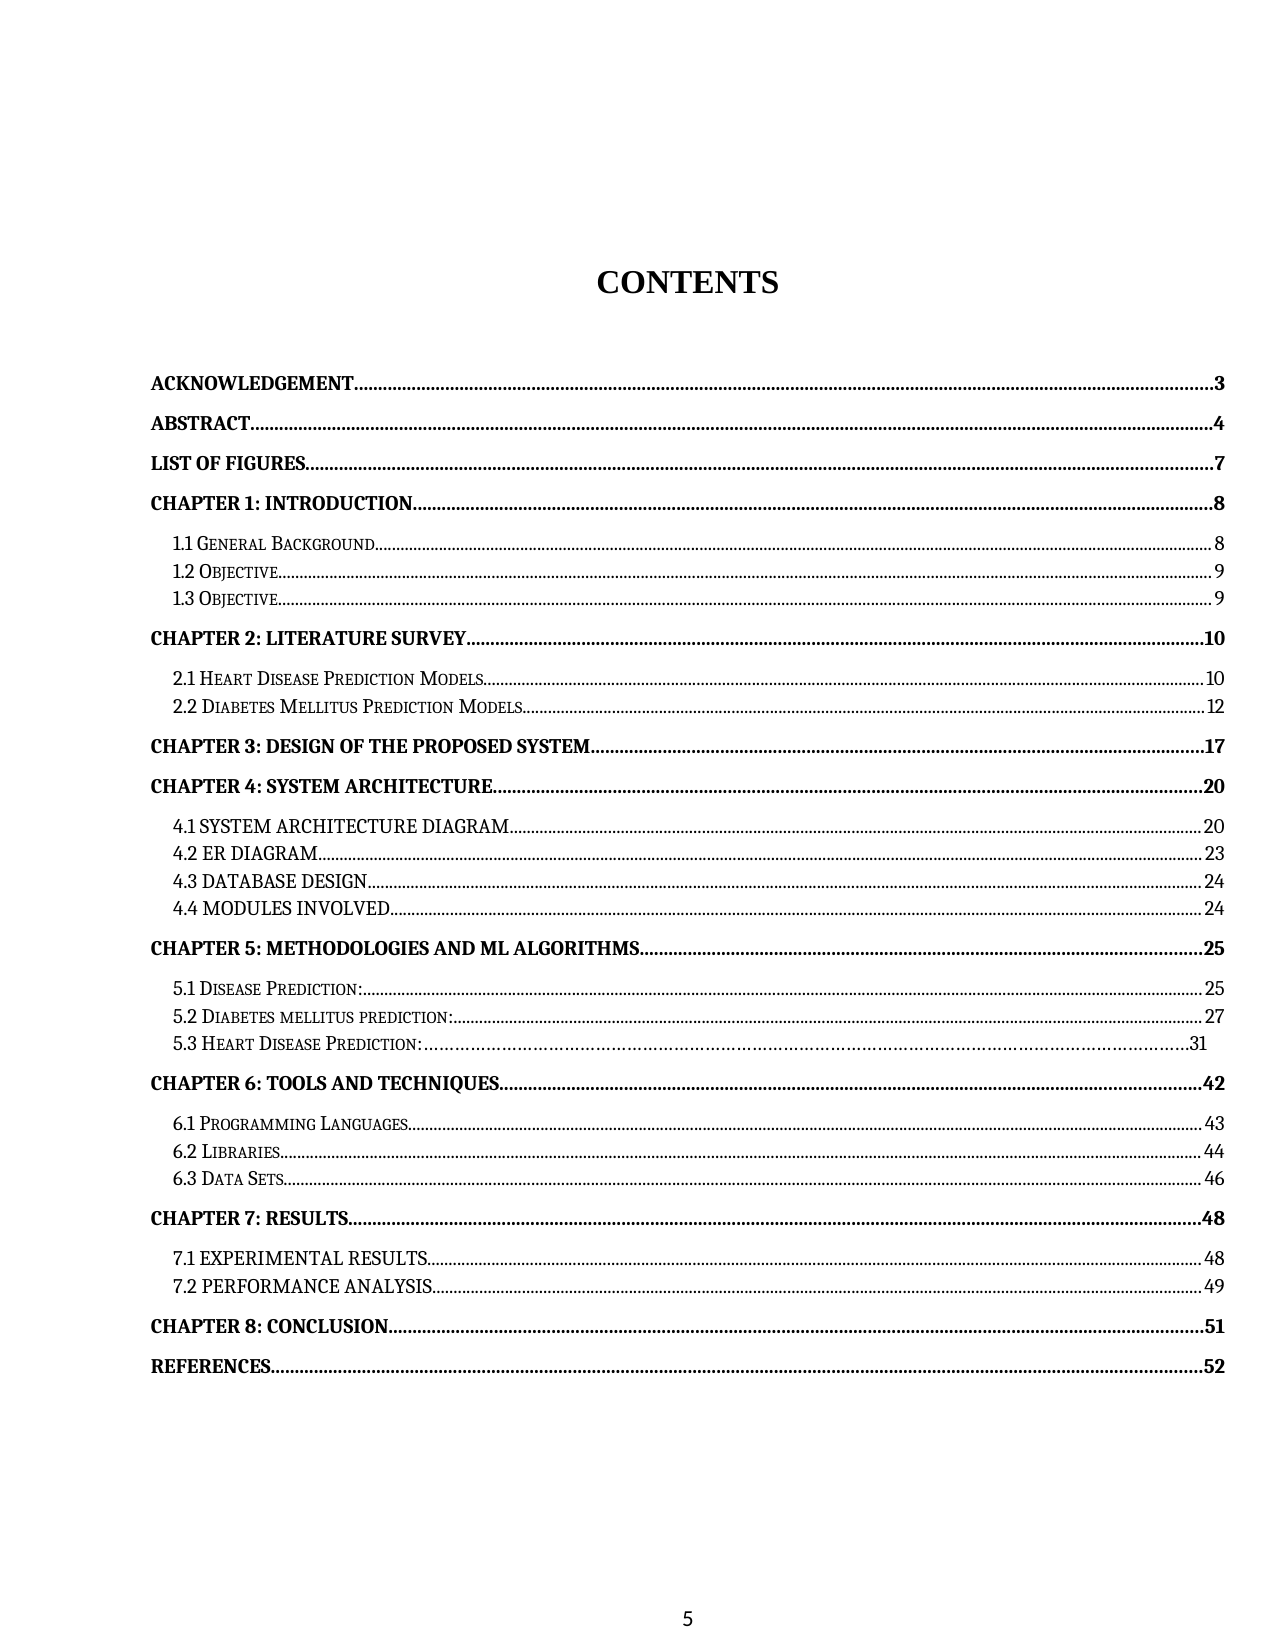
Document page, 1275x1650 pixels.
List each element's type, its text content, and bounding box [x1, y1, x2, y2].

text 7.1 EXPERIMENTAL RESULTS 48 [173, 1247, 1225, 1271]
text 2.2 Diabetes Mellitus Prediction Models 12 [173, 694, 1225, 718]
text 1.2 Objective 9 [173, 559, 1225, 583]
text 2.1 Heart Disease Prediction Models 10 [173, 667, 1225, 691]
text 4.2 ER DIAGRAM 23 [173, 842, 1225, 866]
text 4.3 DATABASE DESIGN 24 [173, 869, 1225, 893]
text 5.3 Heart Disease Prediction:…………………………………………………………………………………………………………………………………31 [173, 1032, 1225, 1056]
text ABSTRACT 4 [150, 412, 1225, 436]
text CHAPTER 5: METHODOLOGIES AND ML ALGORITHMS 25 [150, 937, 1225, 961]
text 6.2 Libraries 44 [173, 1139, 1225, 1163]
text LIST OF FIGURES 7 [150, 452, 1225, 476]
text 6.3 Data Sets 46 [173, 1167, 1225, 1191]
text CHAPTER 3: DESIGN OF THE PROPOSED SYSTEM 17 [150, 734, 1225, 758]
text 1.3 Objective 9 [173, 587, 1225, 611]
text 5.2 Diabetes mellitus prediction: 27 [173, 1004, 1225, 1028]
text Contents [150, 262, 1225, 301]
text 6.1 Programming Languages 43 [173, 1112, 1225, 1136]
text 1.1 General Background 8 [173, 532, 1225, 556]
text 4.4 MODULES INVOLVED 24 [173, 897, 1225, 921]
text CHAPTER 8: CONCLUSION 51 [150, 1314, 1225, 1338]
text 7.2 PERFORMANCE ANALYSIS 49 [173, 1274, 1225, 1298]
text CHAPTER 7: RESULTS 48 [150, 1207, 1225, 1231]
text CHAPTER 2: LITERATURE SURVEY 10 [150, 627, 1225, 651]
text REFERENCES 52 [150, 1354, 1225, 1378]
text 4.1 SYSTEM ARCHITECTURE DIAGRAM 20 [173, 814, 1225, 838]
text CHAPTER 6: TOOLS AND TECHNIQUES 42 [150, 1072, 1225, 1096]
text 5.1 Disease Prediction: 25 [173, 977, 1225, 1001]
text ACKNOWLEDGEMENT 3 [150, 372, 1225, 396]
text CHAPTER 1: INTRODUCTION 8 [150, 492, 1225, 516]
text CHAPTER 4: SYSTEM ARCHITECTURE 20 [150, 774, 1225, 798]
